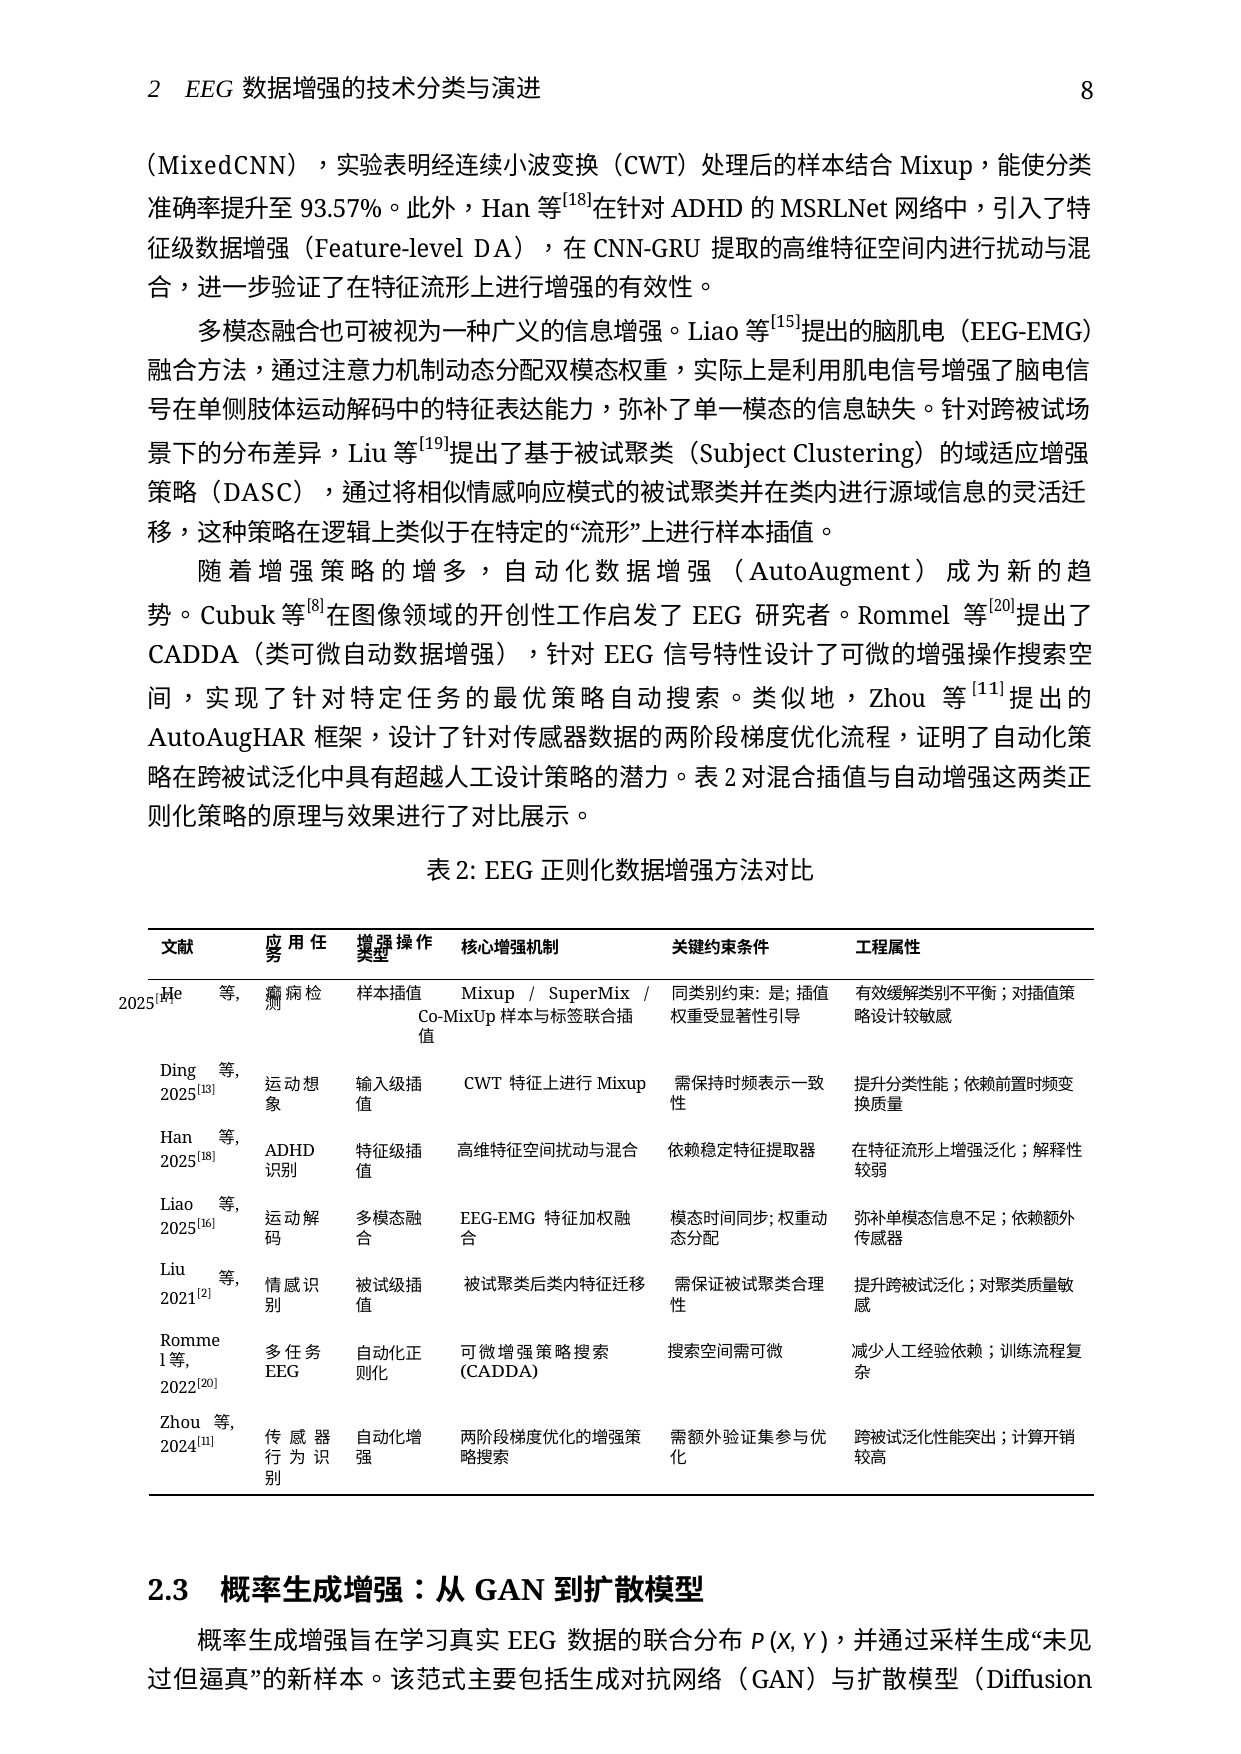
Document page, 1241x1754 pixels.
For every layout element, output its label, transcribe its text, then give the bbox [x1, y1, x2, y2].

text 权重受显著性引导 [670, 1005, 807, 1028]
text 运 动 想象 [264, 1074, 331, 1115]
text 自 动 化 增强 [355, 1427, 435, 1468]
text 特 征 级 插值 [355, 1141, 435, 1182]
text Han 等, 2025[18] [160, 1129, 239, 1172]
text EEG-EMG 特征加权融合 [460, 1208, 645, 1249]
text 提升跨被试泛化；对聚类质量敏感 [854, 1275, 1080, 1317]
text 识别 [264, 1160, 318, 1181]
text EEG [264, 1362, 331, 1381]
text 性 [528, 1294, 829, 1315]
text 性 [528, 1093, 829, 1114]
text 2025[17] 测 [118, 991, 285, 1014]
text 自 动 化 正则化 [355, 1343, 435, 1384]
subtitle 概率生成增强：从 GAN 到扩散模型 [148, 1569, 1122, 1609]
text 可 微 增 强 策 略 搜 索 [460, 1341, 645, 1362]
text 跨被试泛化性能突出；计算开销较高 [854, 1427, 1080, 1468]
text 略设计较敏感 [854, 1005, 1122, 1028]
text Rommel等, 2022[20] [160, 1330, 224, 1399]
text 模态时间同步; 权重动态分配 [670, 1208, 829, 1249]
text Liao 等, 2025[16] [160, 1196, 239, 1239]
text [148, 1622, 1093, 1696]
text 多模态融合也可被视为一种广义的信息增强。Liao 等[15]提出的脑肌电（EEG-EMG）融合方法，通过注意力机制动态分配双模态权重，实际上是利用肌电信号增强了脑电信号在单侧肢体运动解码中的特征表达能力，弥补了单一模态的信息缺失。针对跨被试场景下的分布差异，Liu 等[19]提出了基于被试聚类（Subject Clustering）的域适应增强策略（DASC），通过将相似情感响应模式的被试聚类并在类内进行源域信息的灵活迁移，这种策略在逻辑上类似于在特定的“流形”上进行样本插值。 [148, 309, 1110, 548]
text 需额外验证集参与优化 [670, 1427, 829, 1468]
text 弥补单模态信息不足；依赖额外传感器 [854, 1208, 1080, 1249]
text 搜索空间需可微 减少人工经验依赖；训练流程复 [649, 1341, 1101, 1362]
text 多 任 务 [264, 1341, 331, 1362]
text Zhou 等, 2024[11] [160, 1414, 239, 1457]
text 传 感 器行 为 识别 [264, 1427, 331, 1489]
text 被 试 级 插值 [355, 1275, 435, 1317]
text 多 模 态 融合 [355, 1208, 435, 1249]
text 被试聚类后类内特征迁移 需保证被试聚类合理 [460, 1274, 829, 1294]
text 情 感 识别 [264, 1275, 331, 1317]
text 运 动 解码 [264, 1208, 331, 1249]
text 提升分类性能；依赖前置时频变换质量 [854, 1074, 1080, 1115]
text 两阶段梯度优化的增强策略搜索 [460, 1427, 645, 1468]
text 杂 [649, 1362, 1076, 1382]
text 较弱 [641, 1160, 1101, 1181]
text ADHD [264, 1141, 318, 1160]
text 随着增强策略的增多，自动化数据增强（AutoAugment）成为新的趋势。Cubuk等[8]在图像领域的开创性工作启发了 EEG 研究者。Rommel 等[20]提出了 CADDA（类可微自动数据增强），针对 EEG 信号特性设计了可微的增强操作搜索空间，实现了针对特定任务的最优策略自动搜索。类似地，Zhou 等[11]提出的 AutoAugHAR 框架，设计了针对传感器数据的两阶段梯度优化流程，证明了自动化策略在跨被试泛化中具有超越人工设计策略的潜力。表2对混合插值与自动增强这两类正则化策略的原理与效果进行了对比展示。 [148, 554, 1093, 833]
text CWT 特征上进行 Mixup 需保持时频表示一致 [460, 1073, 829, 1093]
text 高维特征空间扰动与混合 依赖稳定特征提取器 在特征流形上增强泛化；解释性 [439, 1140, 1101, 1160]
text 表 2: EEG 正则化数据增强方法对比 [118, 853, 1122, 887]
text Ding 等, 2025[13] [160, 1061, 239, 1105]
text 输 入 级 插值 [355, 1074, 435, 1115]
text （MixedCNN），实验表明经连续小波变换（CWT）处理后的样本结合 Mixup，能使分类准确率提升至 93.57%。此外，Han 等[18]在针对 ADHD 的 MSRLNet 网络中，引入了特征级数据增强（Feature-level DA），在 CNN-GRU 提取的高维特征空间内进行扰动与混合，进一步验证了在特征流形上进行增强的有效性。 [132, 147, 1093, 304]
text Co-MixUp 样本与标签联合插值 [418, 1006, 645, 1048]
text (CADDA) [460, 1362, 645, 1381]
text Liu 等, 2021[2] [160, 1263, 239, 1309]
